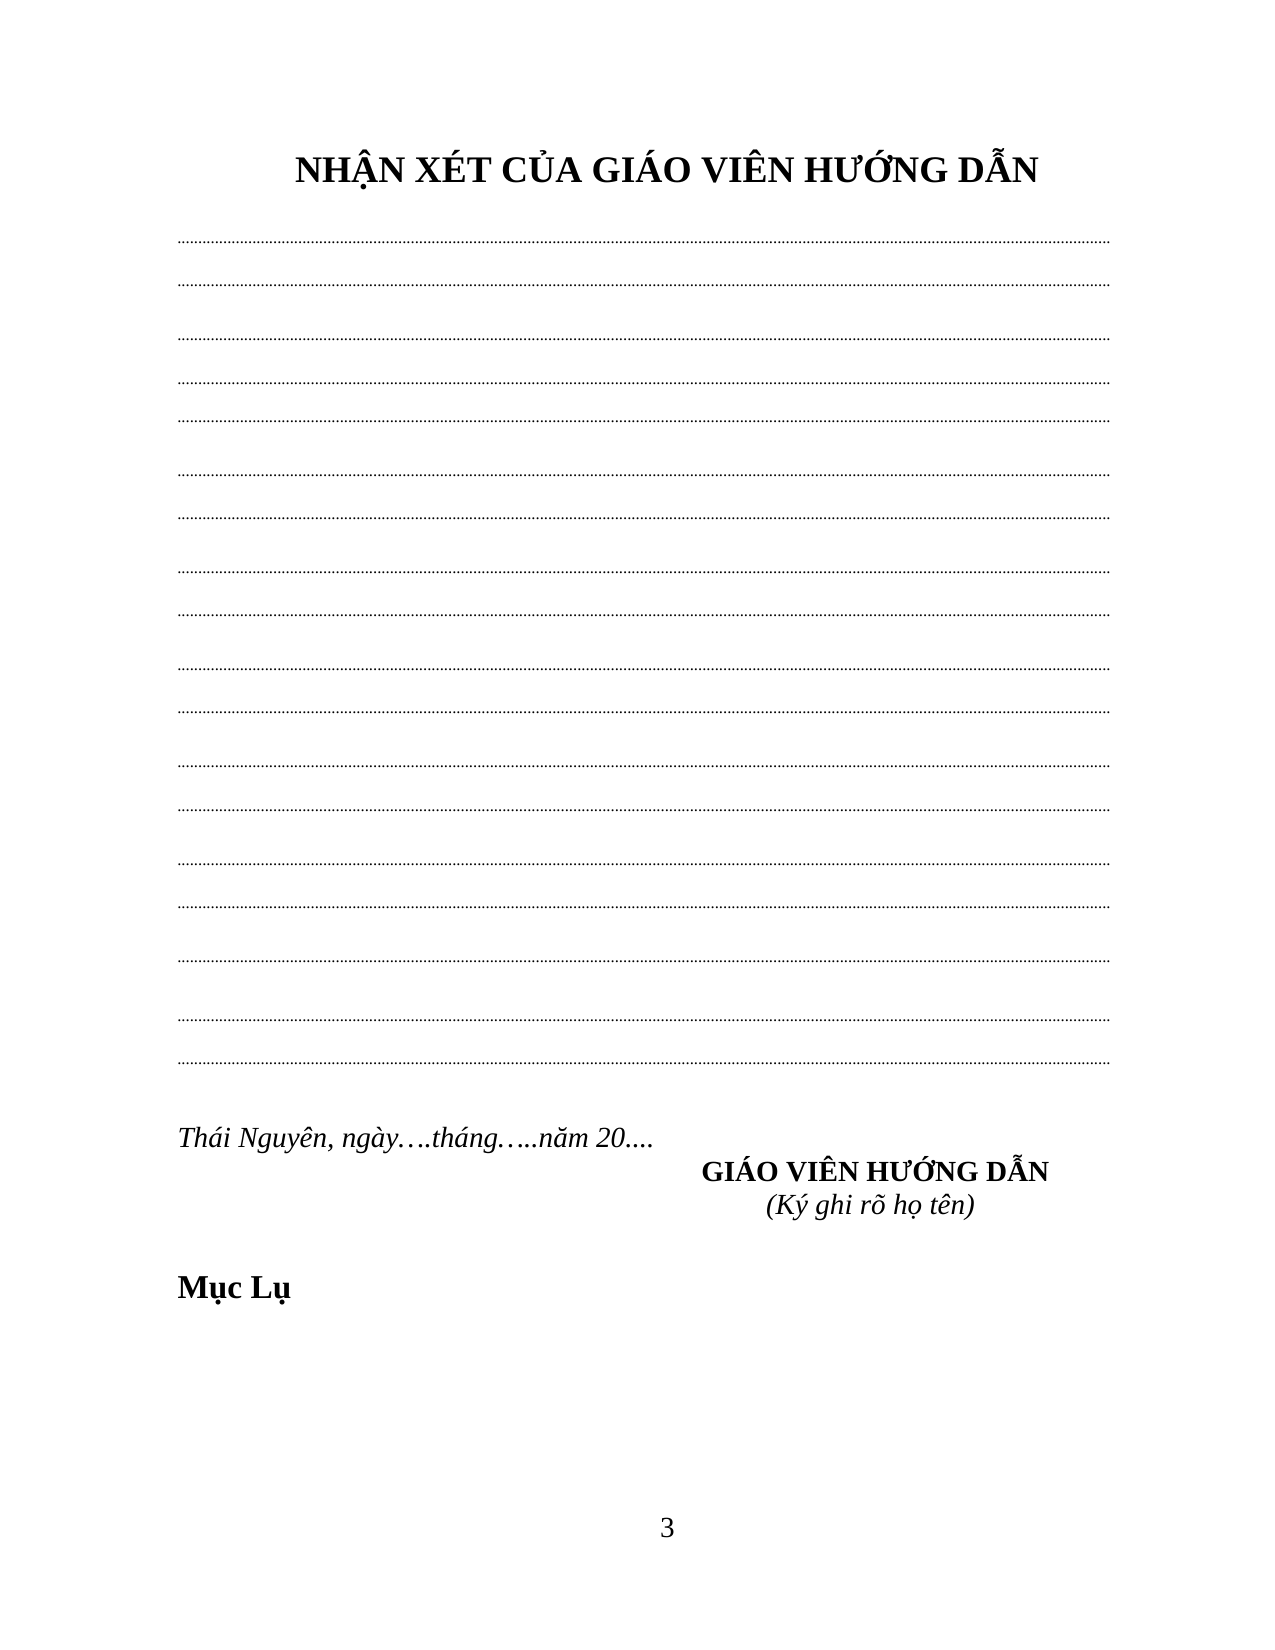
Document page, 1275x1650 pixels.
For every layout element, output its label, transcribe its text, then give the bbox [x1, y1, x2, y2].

text GIÁO VIÊN HƯỚNG DẪN [606, 1154, 1157, 1188]
text Thái Nguyên, ngày….tháng…..năm 20.... [177, 1121, 1157, 1154]
text NHẬN XÉT CỦA GIÁO VIÊN HƯỚNG DẪN [177, 148, 1157, 191]
text (Ký ghi rõ họ tên) [402, 1188, 1157, 1221]
